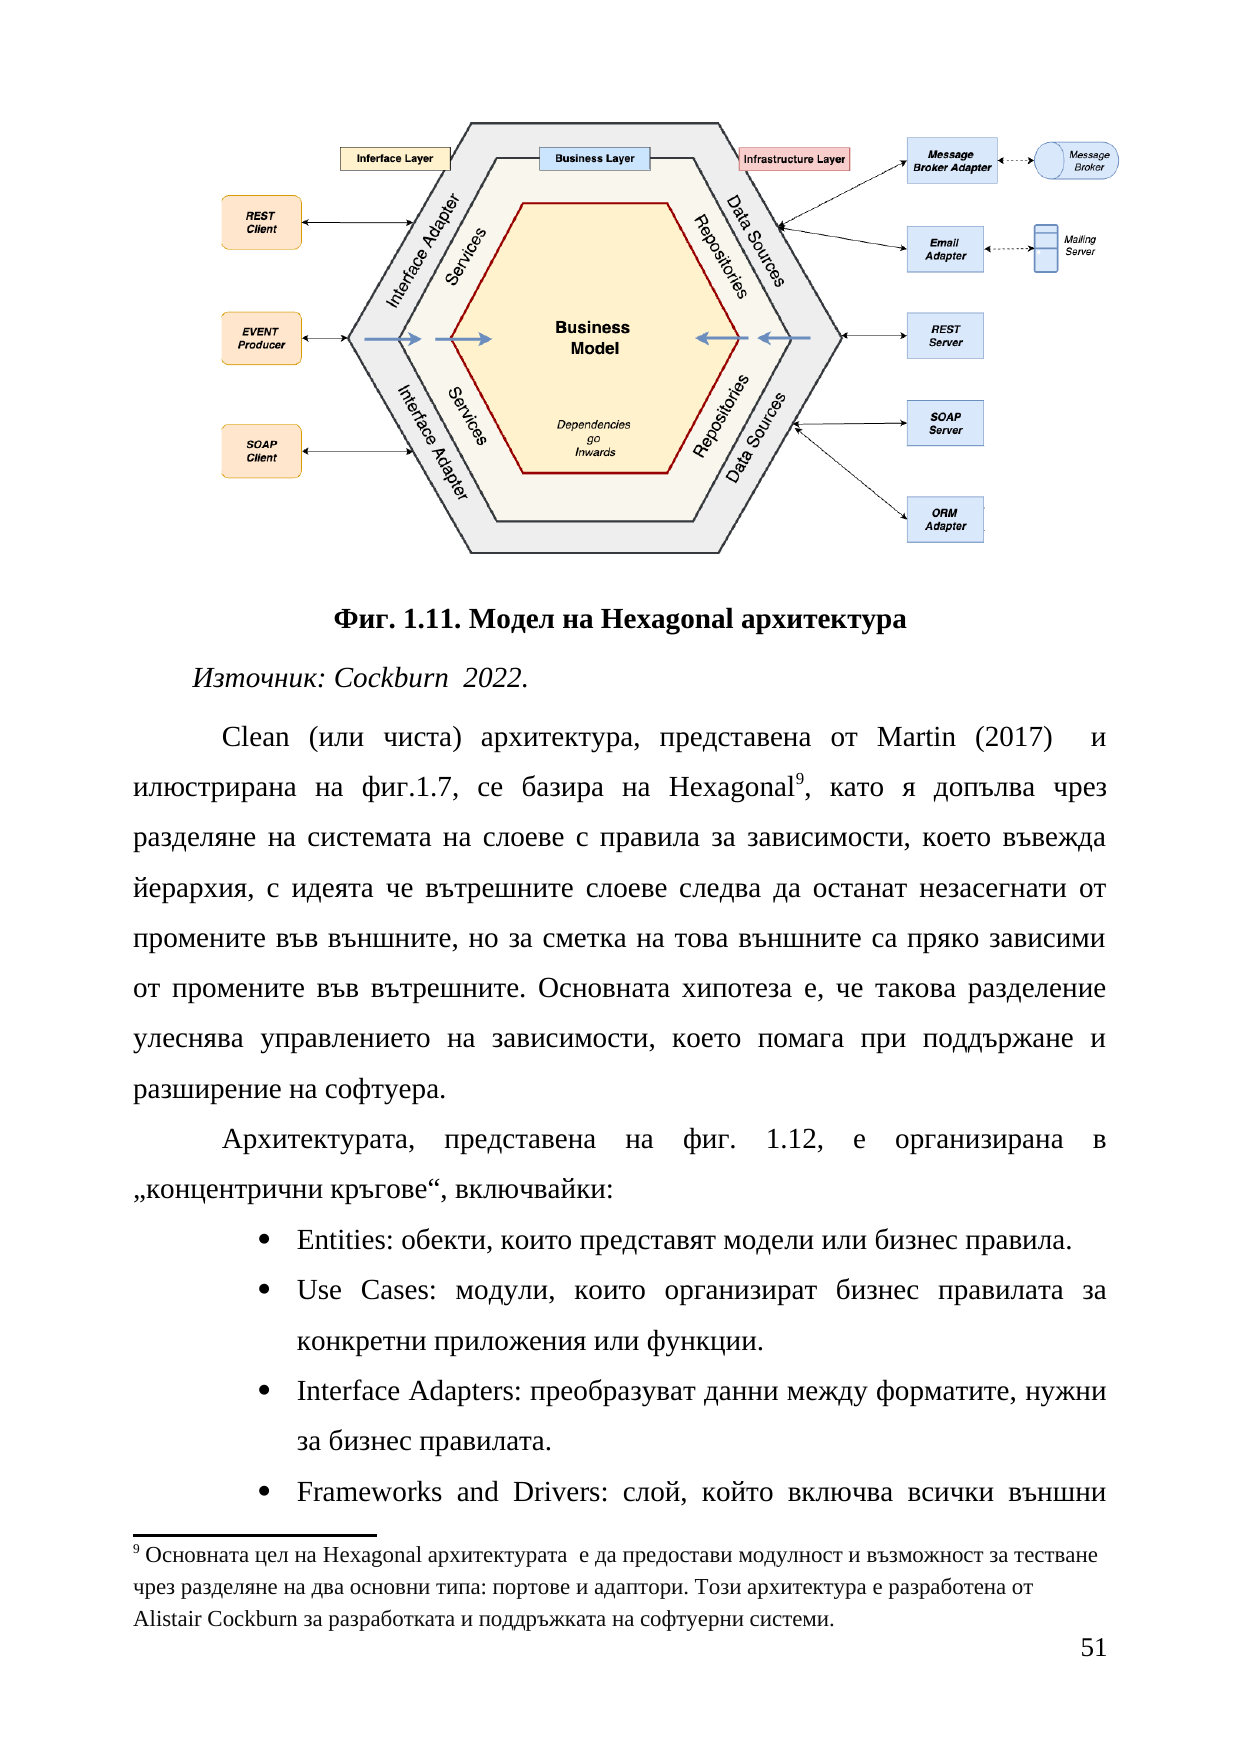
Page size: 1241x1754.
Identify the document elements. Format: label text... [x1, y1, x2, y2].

list Interface Adapters: преобразуват данни между форматите, нужни за бизнес правилата. [259, 1373, 1107, 1457]
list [259, 1474, 1107, 1507]
list Use Cases: модули, които организират бизнес правилата за конкретни приложения или функции. [259, 1272, 1107, 1356]
text Clean (или чиста) архитектура, представена от Martin (2017) и илюстрирана на фиг.1.7, се базира на Hexagonal, като я допълва чрез разделяне на системата на слоеве с правила за зависимости, което въвежда йерархия, с идеята че вътрешните слоеве следва да останат незасегнати от промените във външните, но за сметка на това външните са пряко зависими от промените във вътрешните. Основната хипотеза е, че такова разделение улеснява управлението на зависимости, което помага при поддържане и разширение на софтуера. [133, 719, 1107, 1104]
title Източник: Cockburn 2022. [192, 660, 1048, 694]
title Фиг. 1.11. Модел на Hexagonal архитектурa [192, 602, 1048, 635]
picture [221, 118, 1120, 560]
list Entities: обекти, които представят модели или бизнес правила. [259, 1222, 1107, 1256]
text Архитектурата, представена на фиг. 1.12, е организирана в „концентрични кръгове“, включвайки: [133, 1121, 1107, 1205]
